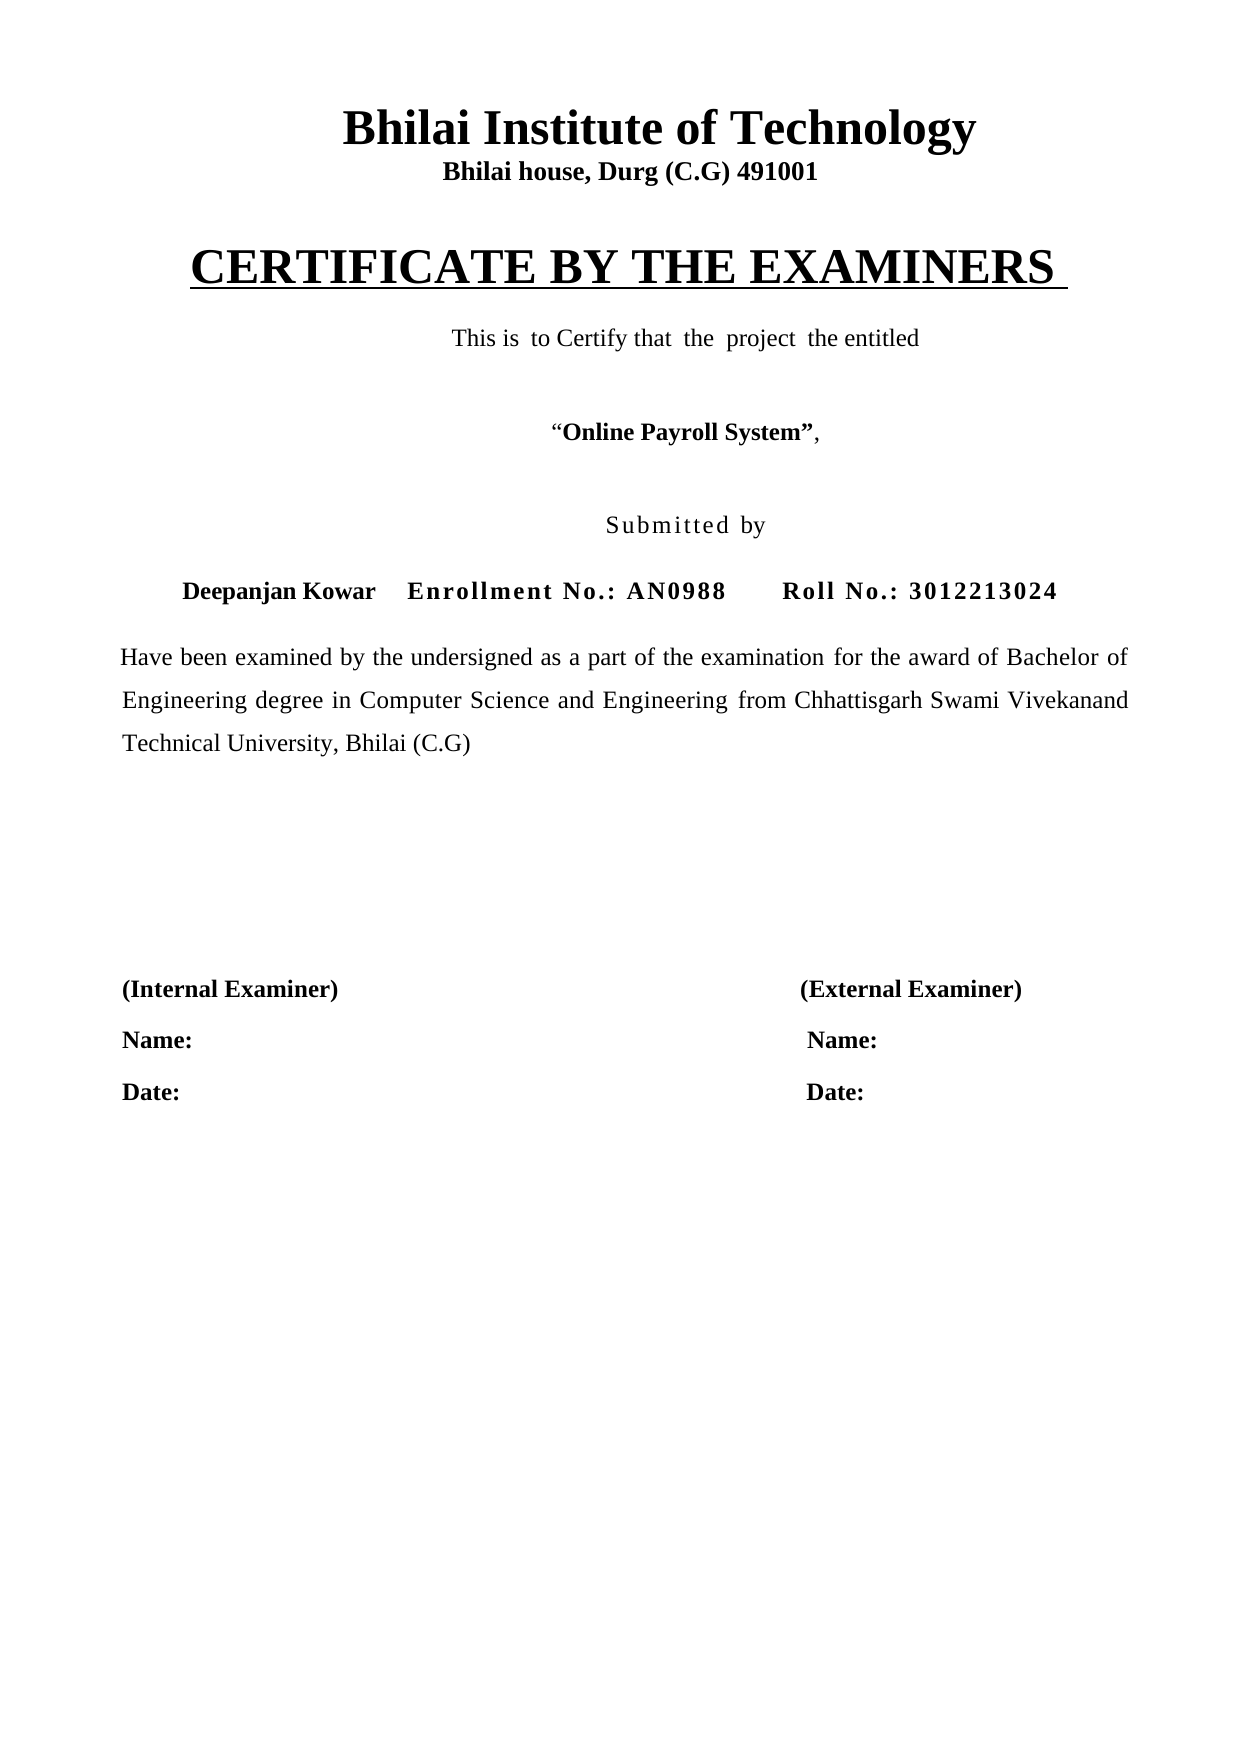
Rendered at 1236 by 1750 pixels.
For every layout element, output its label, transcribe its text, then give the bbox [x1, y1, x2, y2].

text This is to Certify that the project the entitled [122, 323, 1128, 352]
text Have been examined by the undersigned as a part of the examination for the award of Bachelor of Engineering degree in Computer Science and Engineering from Chhattisgarh Swami Vivekanand Technical University, Bhilai (C.G) [120, 642, 1128, 757]
text “Online Payroll System”, [122, 417, 1128, 445]
text CERTIFICATE BY THE EXAMINERS [110, 237, 1134, 294]
text Deepanjan Kowar Enrollment No.: AN0988 Roll No.: 3012213024 [110, 576, 1128, 605]
text Bhilai house, Durg (C.G) 491001 [126, 155, 1134, 187]
text Bhilai Institute of Technology [126, 98, 1134, 155]
text Submitted by [122, 510, 1128, 539]
text Date: Date: [122, 1079, 1136, 1106]
text (Internal Examiner) (External Examiner) Name: Name: [122, 952, 1064, 1054]
